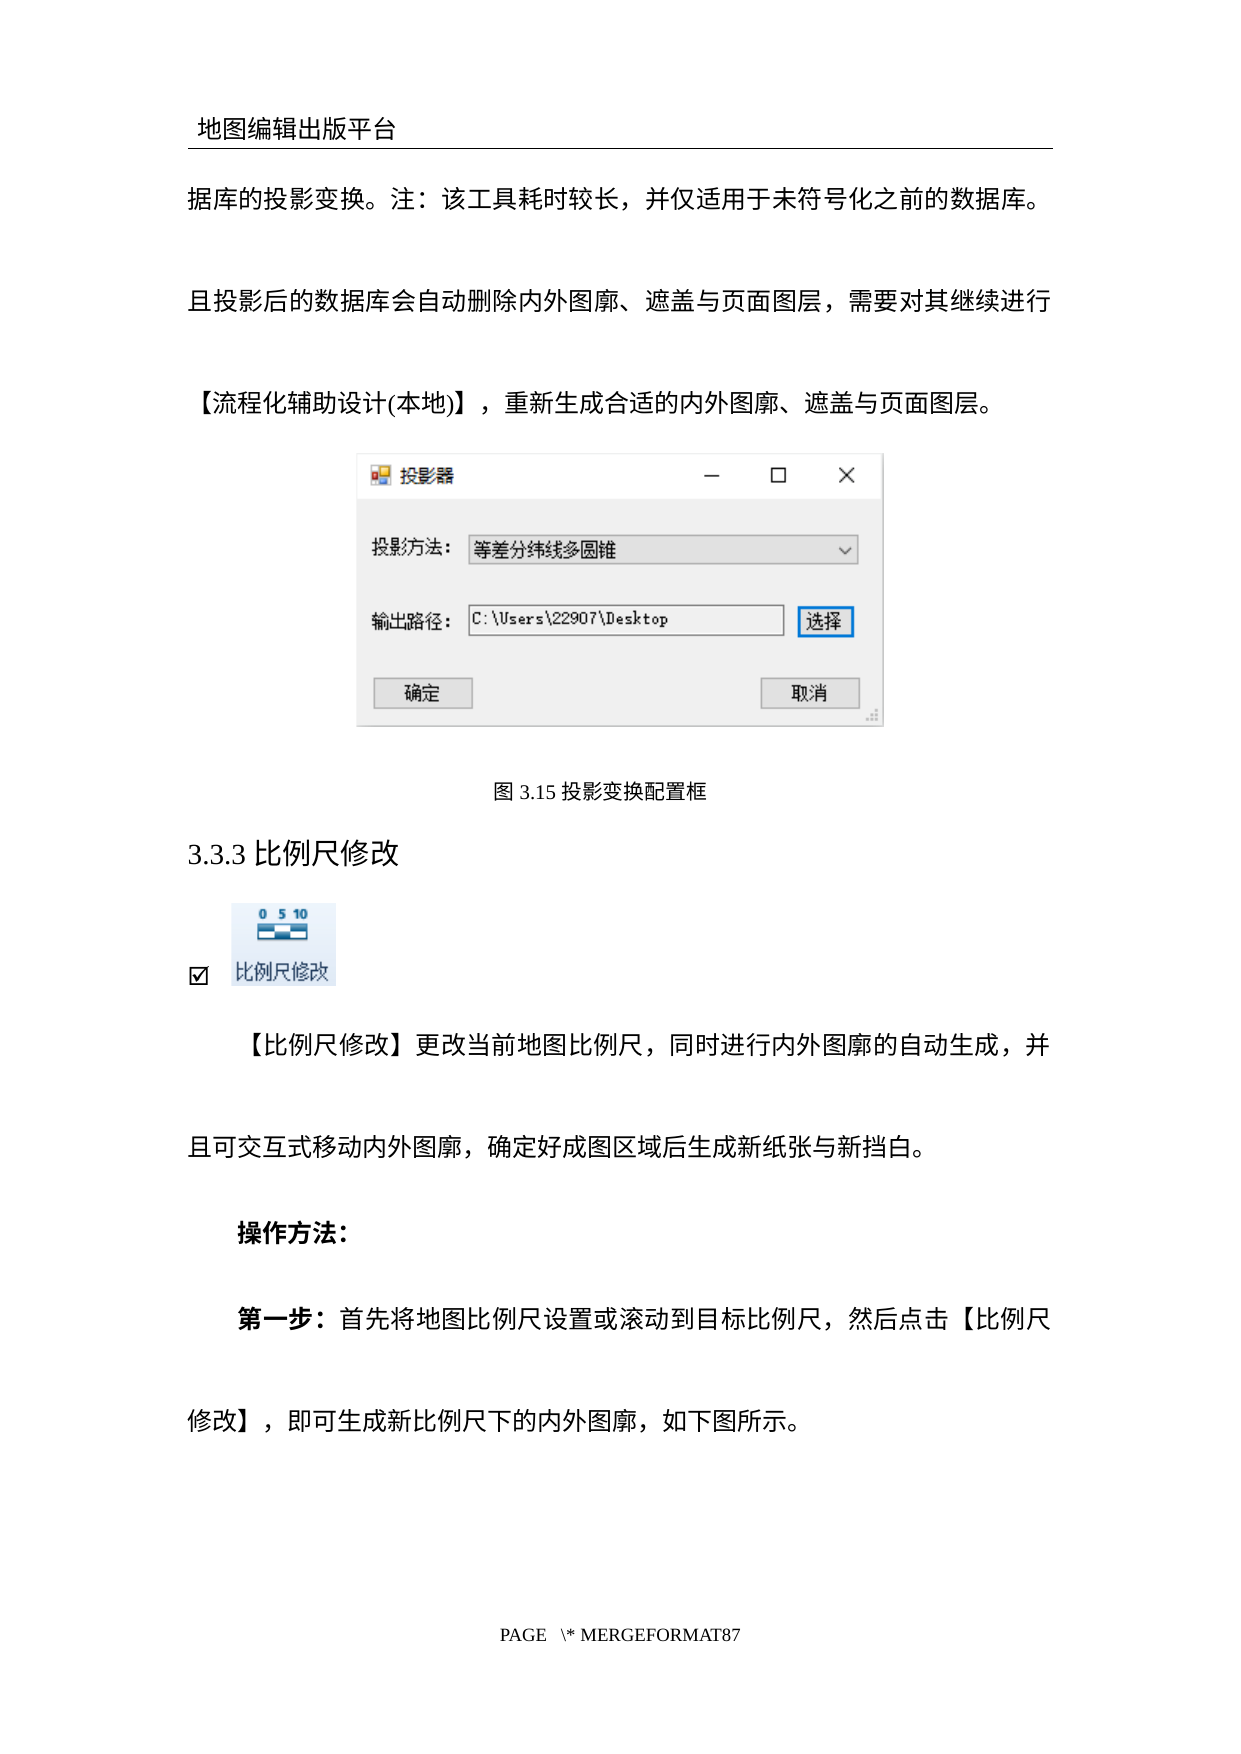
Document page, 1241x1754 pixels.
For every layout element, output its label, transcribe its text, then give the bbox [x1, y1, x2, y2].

picture [356, 453, 884, 727]
list 第一步：首先将地图比例尺设置或滚动到目标比例尺，然后点击【比例尺修改】，即可生成新比例尺下的内外图廓，如下图所示。 [187, 1283, 1053, 1453]
list 【比例尺修改】更改当前地图比例尺，同时进行内外图廓的自动生成，并且可交互式移动内外图廓，确定好成图区域后生成新纸张与新挡白。 [187, 1009, 1053, 1179]
list 操作方法： [187, 1197, 1053, 1265]
subtitle 比例尺修改 [187, 818, 1053, 886]
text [187, 164, 1053, 436]
picture [231, 903, 336, 986]
